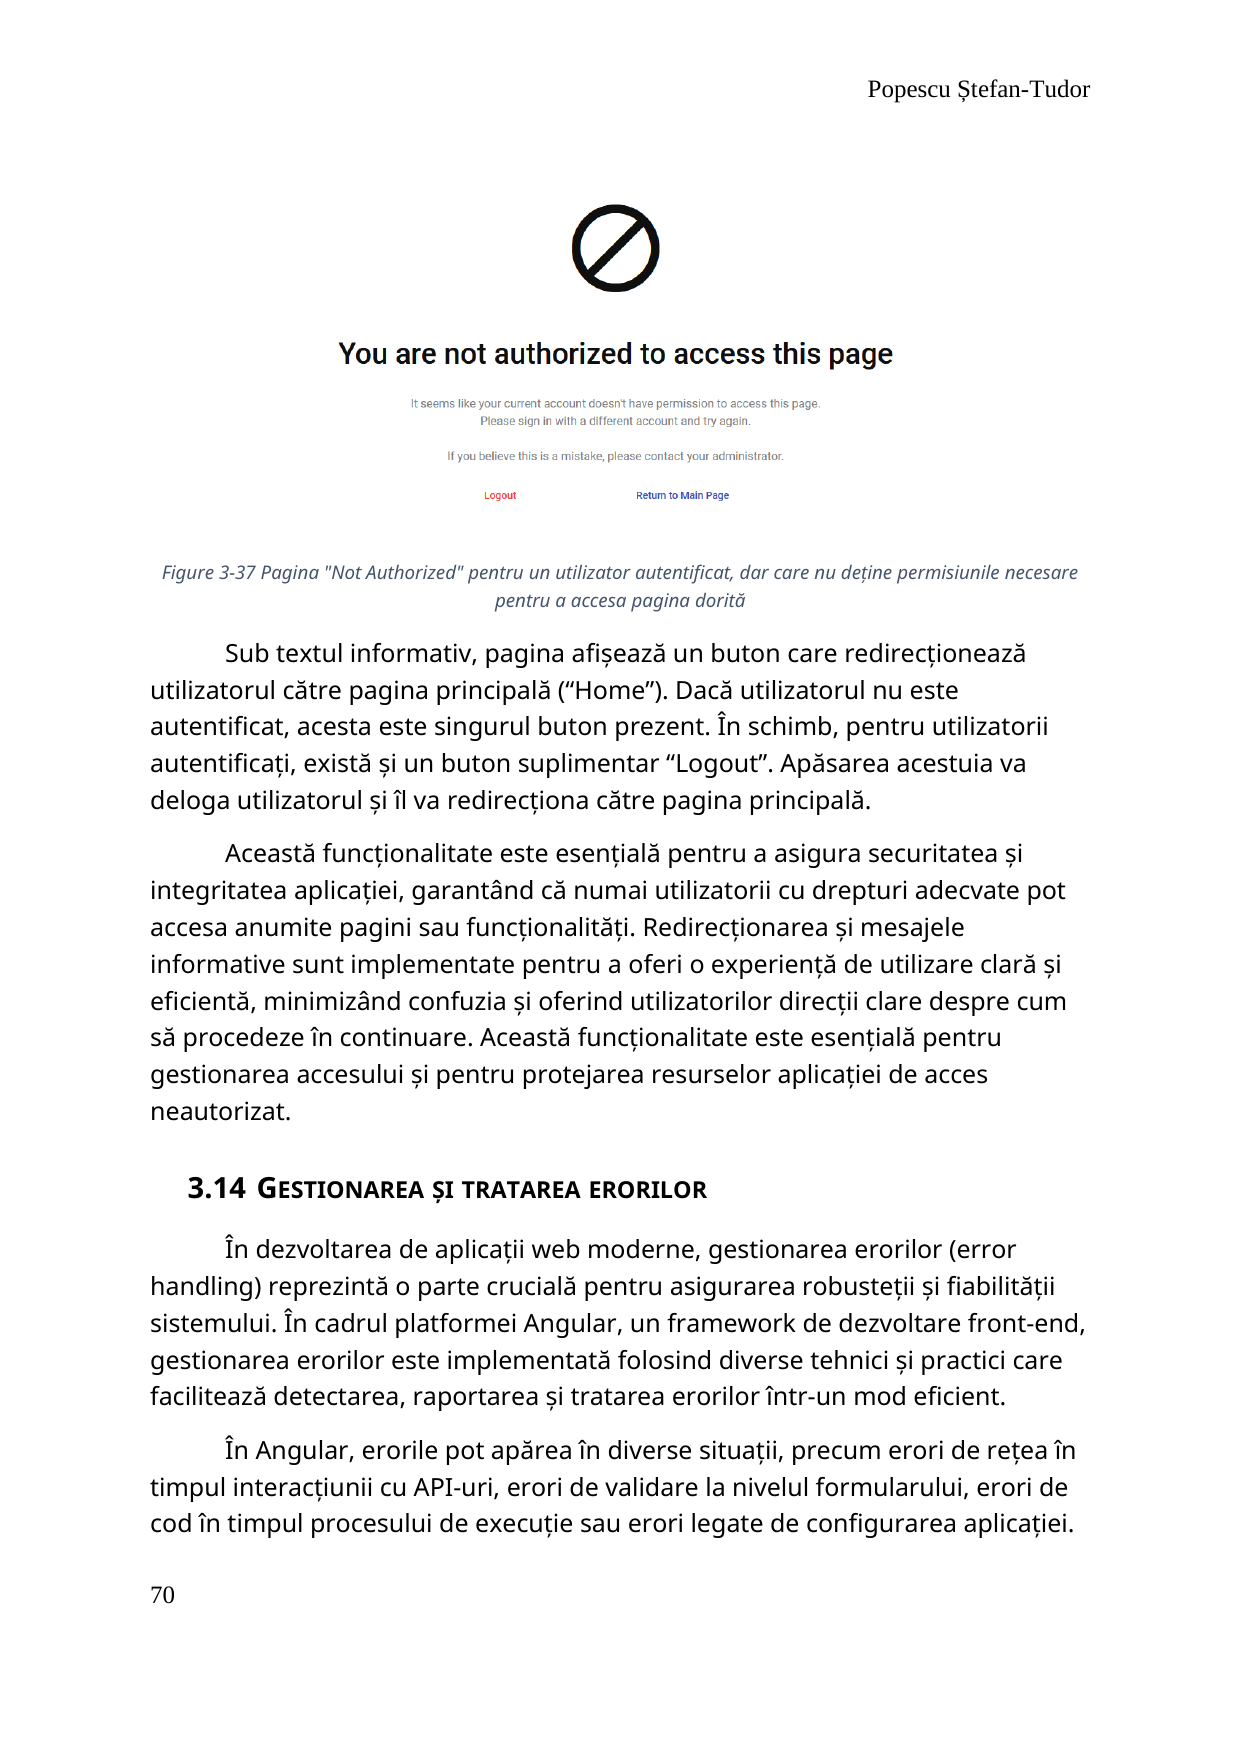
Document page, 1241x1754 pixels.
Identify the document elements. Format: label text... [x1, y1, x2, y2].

text Această funcționalitate este esențială pentru a asigura securitatea și integritatea aplicației, garantând că numai utilizatorii cu drepturi adecvate pot accesa anumite pagini sau funcționalități. Redirecționarea și mesajele informative sunt implementate pentru a oferi o experiență de utilizare clară și eficientă, minimizând confuzia și oferind utilizatorilor direcții clare despre cum să procedeze în continuare. Această funcționalitate este esențială pentru gestionarea accesului și pentru protejarea resurselor aplicației de acces neautorizat. [150, 836, 1090, 1127]
text Sub textul informativ, pagina afișează un buton care redirecționează utilizatorul către pagina principală (“Home”). Dacă utilizatorul nu este autentificat, acesta este singurul buton prezent. În schimb, pentru utilizatorii autentificați, există și un buton suplimentar “Logout”. Apăsarea acestuia va deloga utilizatorul și îl va redirecționa către pagina principală. [150, 636, 1090, 817]
picture [318, 169, 922, 541]
subtitle Gestionarea și tratarea erorilor [187, 1168, 1090, 1207]
text În dezvoltarea de aplicații web moderne, gestionarea erorilor (error handling) reprezintă o parte crucială pentru asigurarea robusteții și fiabilității sistemului. În cadrul platformei Angular, un framework de dezvoltare front-end, gestionarea erorilor este implementată folosind diverse tehnici și practici care facilitează detectarea, raportarea și tratarea erorilor într-un mod eficient. [150, 1232, 1090, 1413]
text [150, 1432, 1090, 1540]
